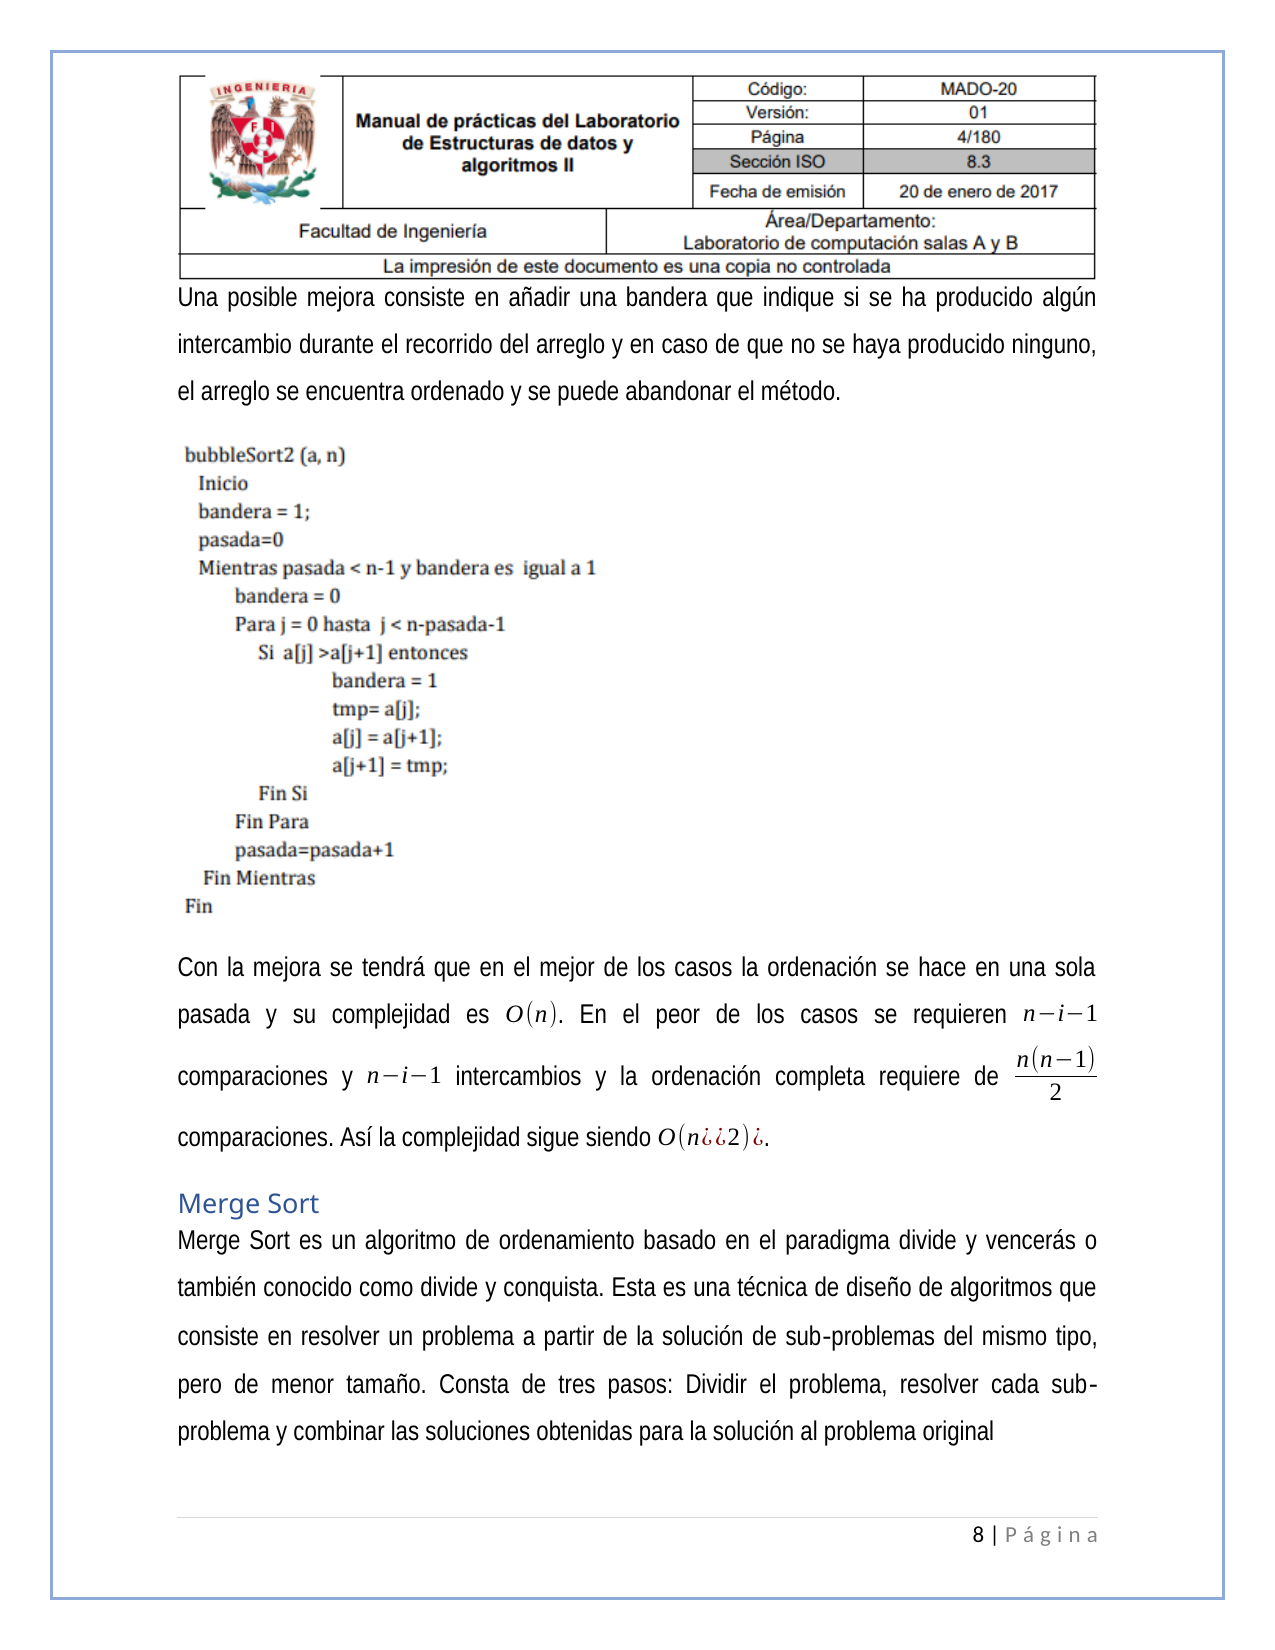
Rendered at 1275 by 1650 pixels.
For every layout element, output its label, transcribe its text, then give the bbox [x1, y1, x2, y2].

picture [177, 73, 1098, 282]
text Merge Sort es un algoritmo de ordenamiento basado en el paradigma divide y vencerás o también conocido como divide y conquista. Esta es una técnica de diseño de algoritmos que consiste en resolver un problema a partir de la solución de sub‐problemas del mismo tipo, pero de menor tamaño. Consta de tres pasos: Dividir el problema, resolver cada sub‐problema y combinar las soluciones obtenidas para la solución al problema original [177, 1224, 1098, 1446]
text Con la mejora se tendrá que en el mejor de los casos la ordenación se hace en una sola pasada y su complejidad es . En el peor de los casos se requieren comparaciones y intercambios y la ordenación completa requiere de comparaciones. Así la complejidad sigue siendo . [177, 951, 1098, 1152]
picture [177, 437, 606, 921]
text Una posible mejora consiste en añadir una bandera que indique si se ha producido algún intercambio durante el recorrido del arreglo y en caso de que no se haya producido ninguno, el arreglo se encuentra ordenado y se puede abandonar el método. [177, 282, 1098, 406]
subtitle Merge Sort [177, 1184, 1098, 1221]
